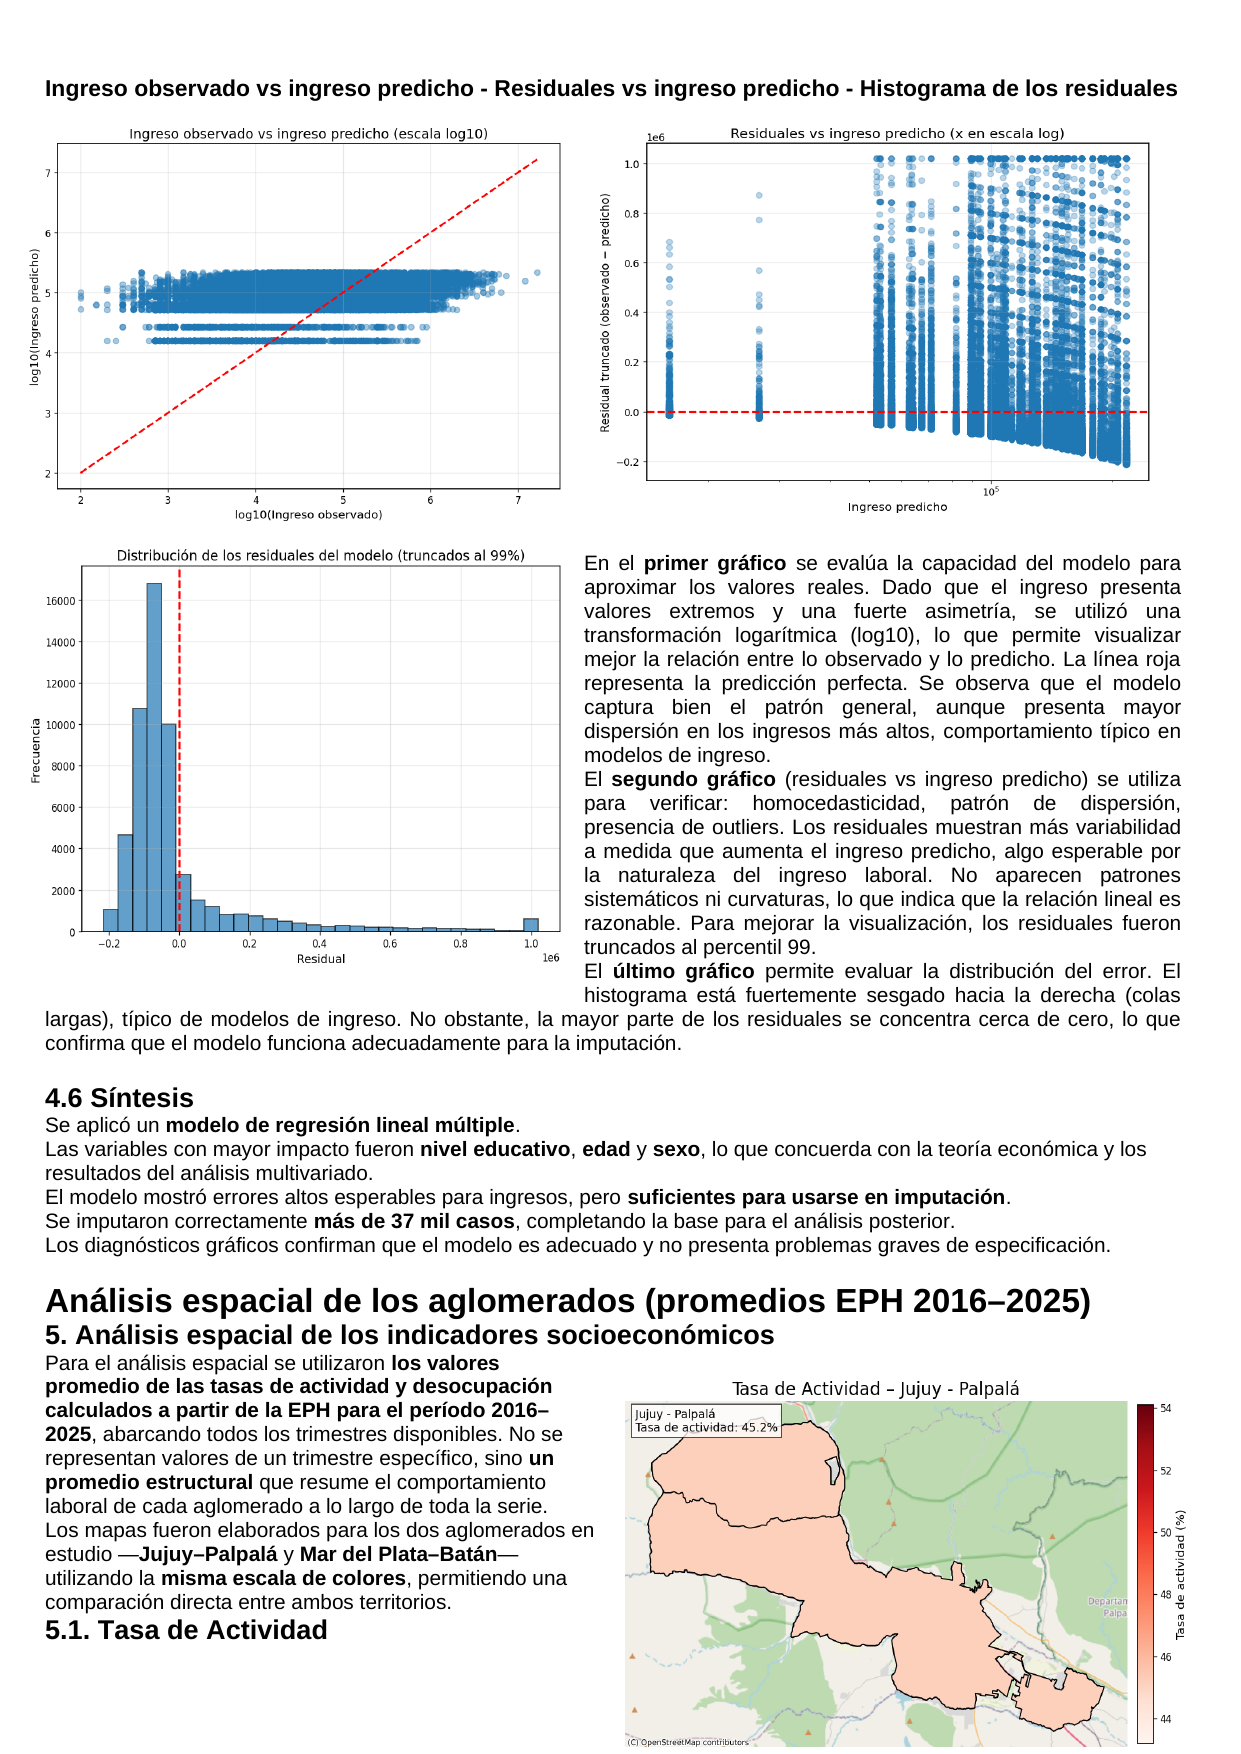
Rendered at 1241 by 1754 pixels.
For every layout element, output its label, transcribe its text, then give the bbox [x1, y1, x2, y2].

subtitle 4.6 Síntesis [45, 1082, 1182, 1113]
text Análisis espacial de los aglomerados (promedios EPH 2016–2025) [45, 1281, 1182, 1319]
subtitle Ingreso observado vs ingreso predicho - Residuales vs ingreso predicho - Histograma de los residuales [45, 75, 1230, 101]
picture [618, 1373, 1193, 1754]
text 5.1. Tasa de Actividad [45, 1614, 618, 1645]
text Se aplicó un modelo de regresión lineal múltiple. [45, 1113, 1182, 1137]
text Las variables con mayor impacto fueron nivel educativo, edad y sexo, lo que concuerda con la teoría económica y los resultados del análisis multivariado. [45, 1137, 1182, 1185]
text Se imputaron correctamente más de 37 mil casos, completando la base para el análisis posterior. [45, 1209, 1182, 1233]
text El segundo gráfico (residuales vs ingreso predicho) se utiliza para verificar: homocedasticidad, patrón de dispersión, presencia de outliers. Los residuales muestran más variabilidad a medida que aumenta el ingreso predicho, algo esperable por la naturaleza del ingreso laboral. No aparecen patrones sistemáticos ni curvaturas, lo que indica que la relación lineal es razonable. Para mejorar la visualización, los residuales fueron truncados al percentil 99. [566, 767, 1182, 958]
text 5. Análisis espacial de los indicadores socioeconómicos [45, 1319, 1182, 1350]
text Los diagnósticos gráficos confirman que el modelo es adecuado y no presenta problemas graves de especificación. [45, 1233, 1182, 1257]
text El modelo mostró errores altos esperables para ingresos, pero suficientes para usarse en imputación. [45, 1185, 1182, 1209]
text El último gráfico permite evaluar la distribución del error. El histograma está fuertemente sesgado hacia la derecha (colas largas), típico de modelos de ingreso. No obstante, la mayor parte de los residuales se concentra cerca de cero, lo que confirma que el modelo funciona adecuadamente para la imputación. [45, 958, 1182, 1054]
text Para el análisis espacial se utilizaron los valores promedio de las tasas de actividad y desocupación calculados a partir de la EPH para el período 2016–2025, abarcando todos los trimestres disponibles. No se representan valores de un trimestre específico, sino un promedio estructural que resume el comportamiento laboral de cada aglomerado a lo largo de toda la serie. [45, 1350, 1182, 1518]
picture [23, 543, 566, 972]
text Los mapas fueron elaborados para los dos aglomerados en estudio —Jujuy–Palpalá y Mar del Plata–Batán— utilizando la misma escala de colores, permitiendo una comparación directa entre ambos territorios. [45, 1518, 618, 1614]
picture [593, 121, 1155, 519]
picture [23, 121, 565, 527]
